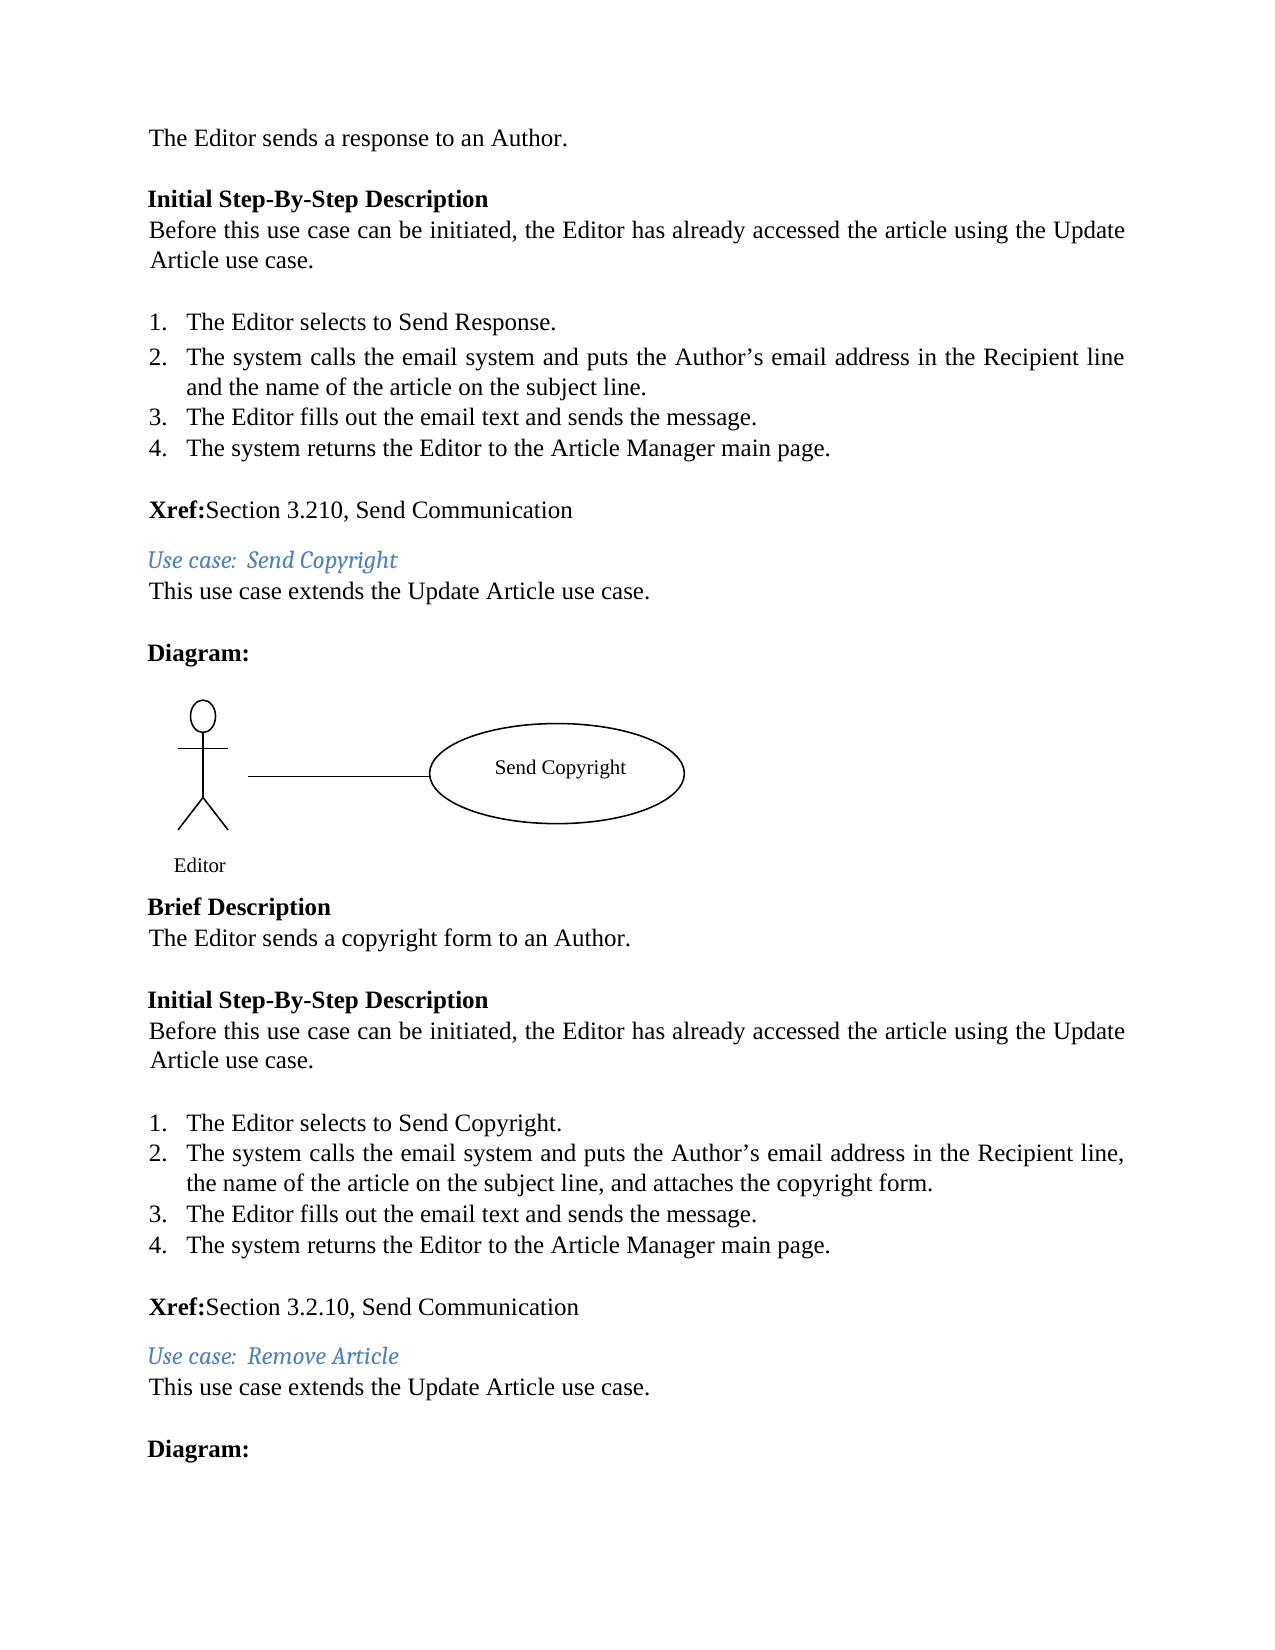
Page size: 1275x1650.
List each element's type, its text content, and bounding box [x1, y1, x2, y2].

text The Editor sends a response to an Author. [148, 123, 1126, 151]
text Editor [173, 853, 1127, 877]
list The system calls the email system and puts the Author’s email address in the Recipient line, the name of the article on the subject line, and attaches the copyright form. [148, 1138, 1126, 1197]
picture [494, 753, 670, 785]
list The system returns the Editor to the Article Manager main page. [148, 1230, 1126, 1258]
text This use case extends the Update Article use case. [148, 1372, 1126, 1401]
text Brief Description [147, 892, 1216, 921]
list The Editor fills out the email text and sends the message. [148, 1199, 1126, 1228]
text Use case: Remove Article [147, 1342, 510, 1371]
list The system returns the Editor to the Article Manager main page. [148, 433, 1126, 462]
list The Editor fills out the email text and sends the message. [148, 402, 1126, 431]
list The system calls the email system and puts the Author’s email address in the Recipient line and the name of the article on the subject line. [148, 342, 1126, 400]
text Before this use case can be initiated, the Editor has already accessed the article using the Update Article use case. [148, 1016, 1126, 1074]
text Use case: Send Copyright [147, 546, 510, 574]
text Xref:Section 3.210, Send Communication [148, 495, 1126, 524]
text Diagram: [147, 1434, 1216, 1463]
text The Editor sends a copyright form to an Author. [148, 923, 1126, 952]
list The Editor selects to Send Copyright. [148, 1108, 1126, 1136]
text Diagram: [147, 638, 1216, 667]
text Before this use case can be initiated, the Editor has already accessed the article using the Update Article use case. [148, 216, 1126, 274]
list The Editor selects to Send Response. [148, 307, 1126, 336]
subtitle Initial Step-By-Step Description [147, 985, 1216, 1014]
text This use case extends the Update Article use case. [148, 576, 1126, 605]
subtitle Initial Step-By-Step Description [147, 184, 1216, 213]
text Xref:Section 3.2.10, Send Communication [148, 1292, 1126, 1320]
